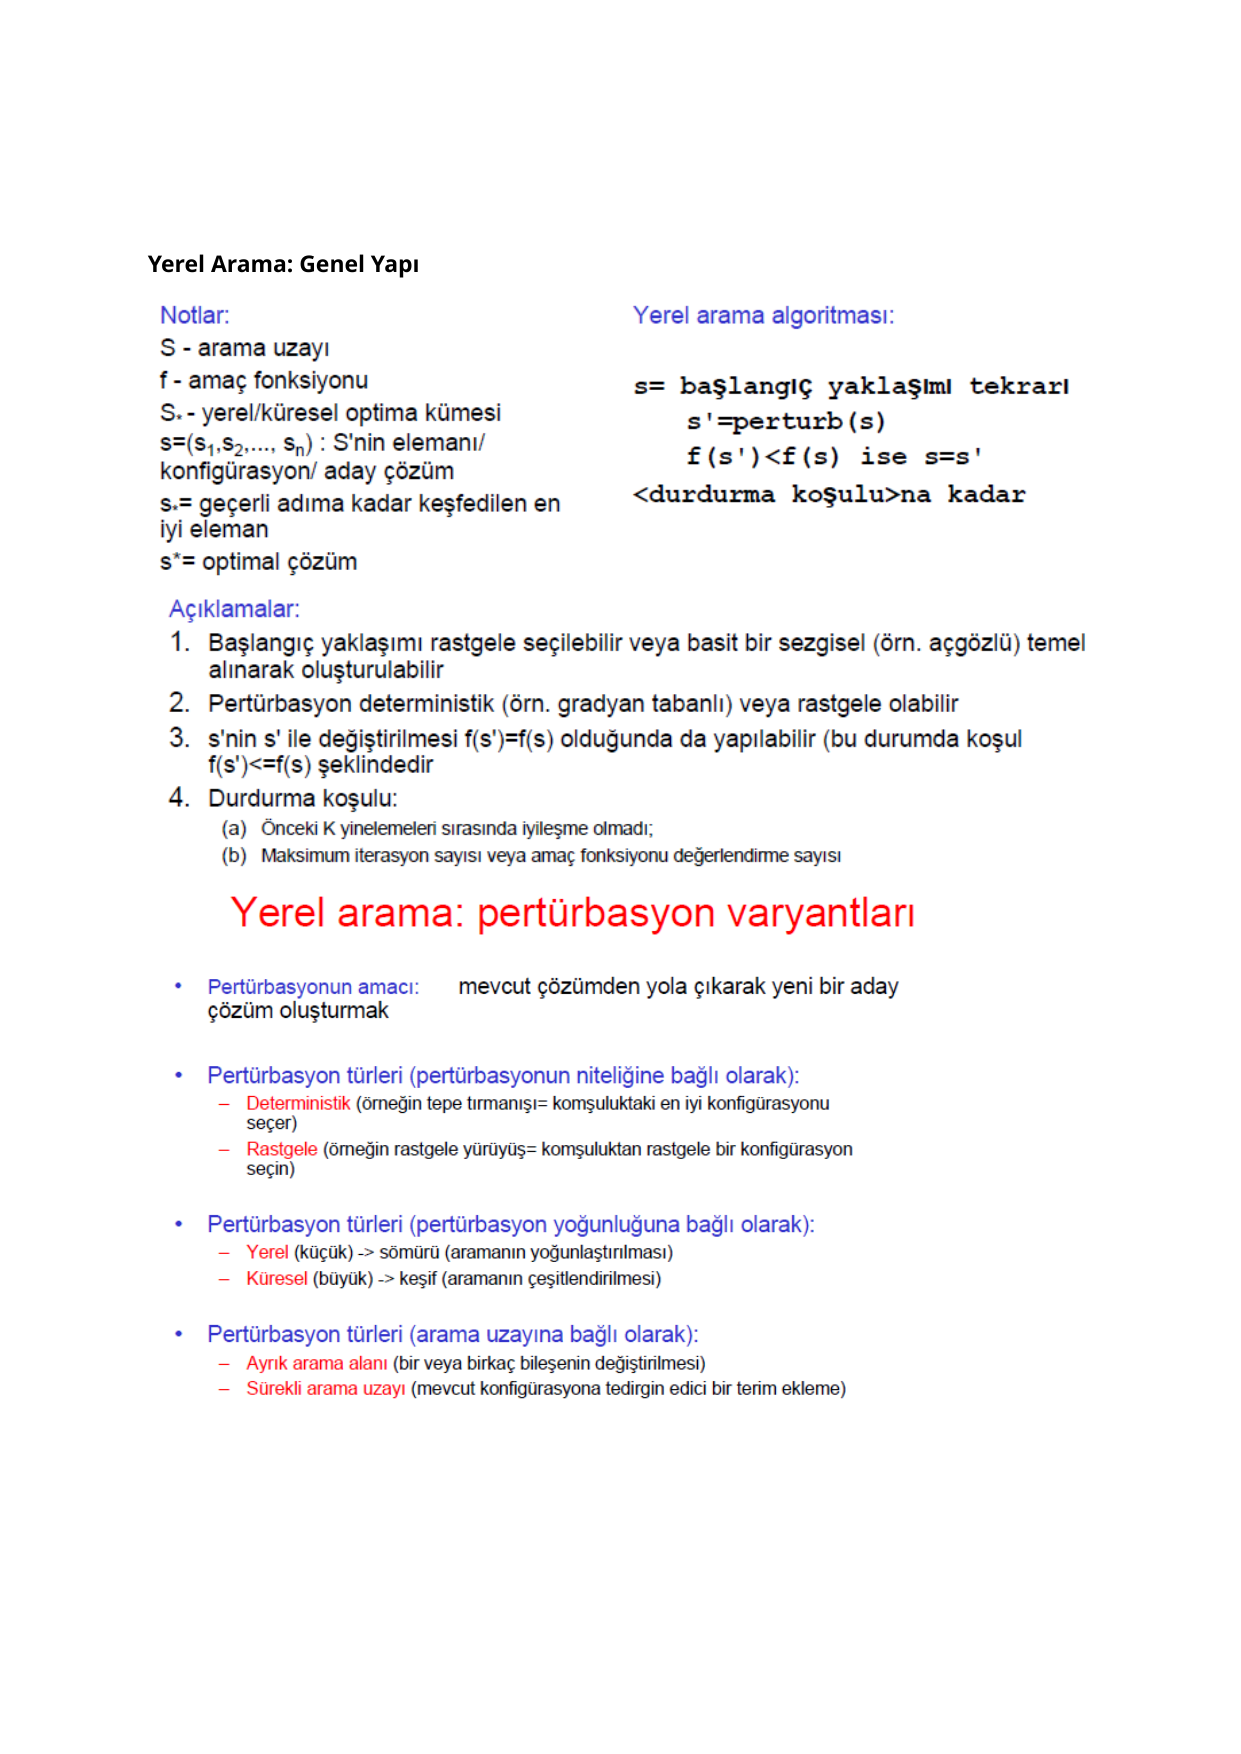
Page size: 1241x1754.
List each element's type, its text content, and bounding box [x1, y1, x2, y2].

text Yerel Arama: Genel Yapı [148, 248, 1093, 280]
picture [147, 891, 917, 1404]
picture [147, 298, 1093, 873]
